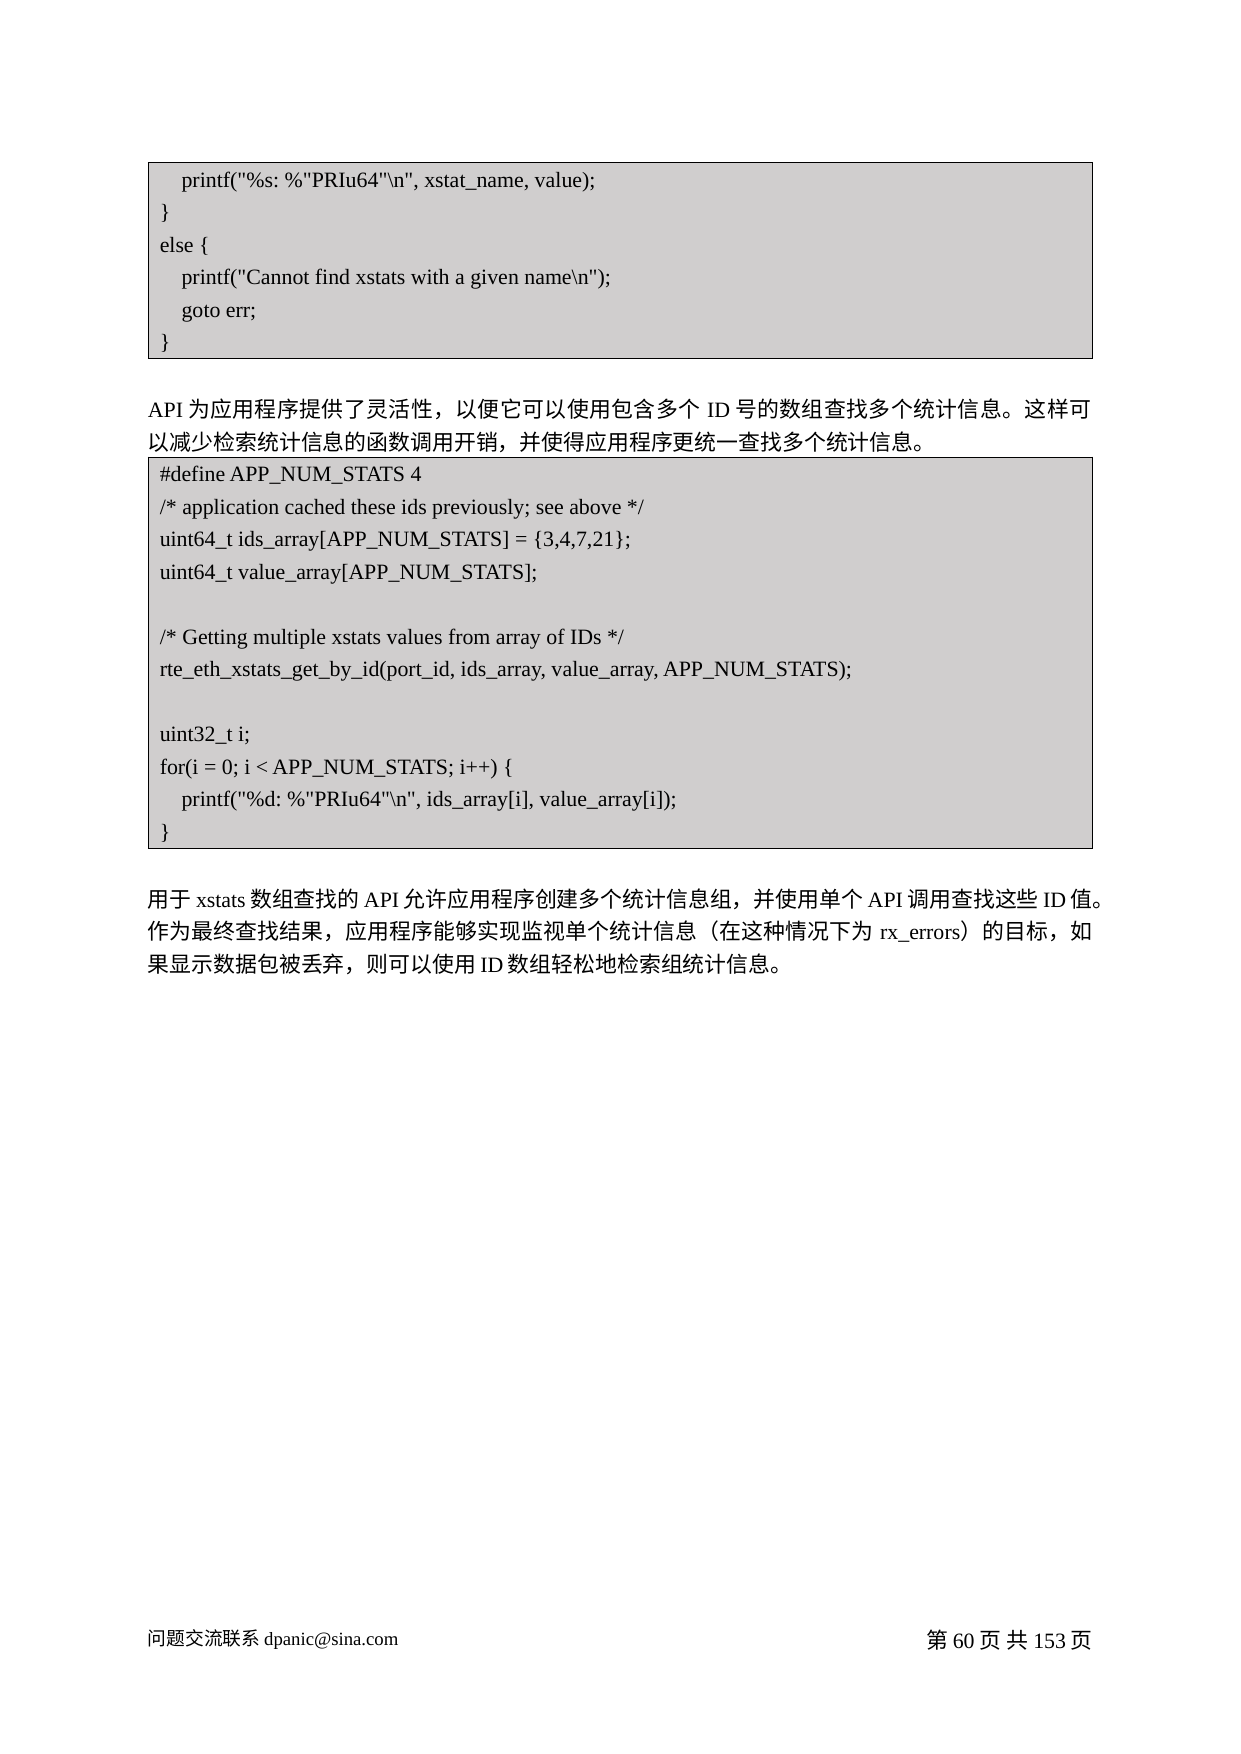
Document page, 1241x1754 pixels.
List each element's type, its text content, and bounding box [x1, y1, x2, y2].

table_header #define APP_NUM_STATS 4 /* application cached these ids previously; see above */ uint64_t ids_array[APP_NUM_STATS] = {3,4,7,21}; uint64_t value_array[APP_NUM_STATS]; /* Getting multiple xstats values from array of IDs */ rte_eth_xstats_get_by_id(port_id, ids_array, value_array, APP_NUM_STATS); uint32_t i; for(i = 0; i < APP_NUM_STATS; i++) { printf("%d: %"PRIu64"\n", ids_array[i], value_array[i]); } [149, 458, 1092, 848]
text API为应用程序提供了灵活性，以便它可以使用包含多个ID号的数组查找多个统计信息。这样可以减少检索统计信息的函数调用开销，并使得应用程序更统一查找多个统计信息。 [148, 392, 1092, 457]
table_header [149, 163, 1092, 358]
text 用于xstats数组查找的API允许应用程序创建多个统计信息组，并使用单个API调用查找这些ID值。作为最终查找结果，应用程序能够实现监视单个统计信息（在这种情况下为rx_errors）的目标，如果显示数据包被丢弃，则可以使用ID数组轻松地检索组统计信息。 [148, 881, 1092, 979]
